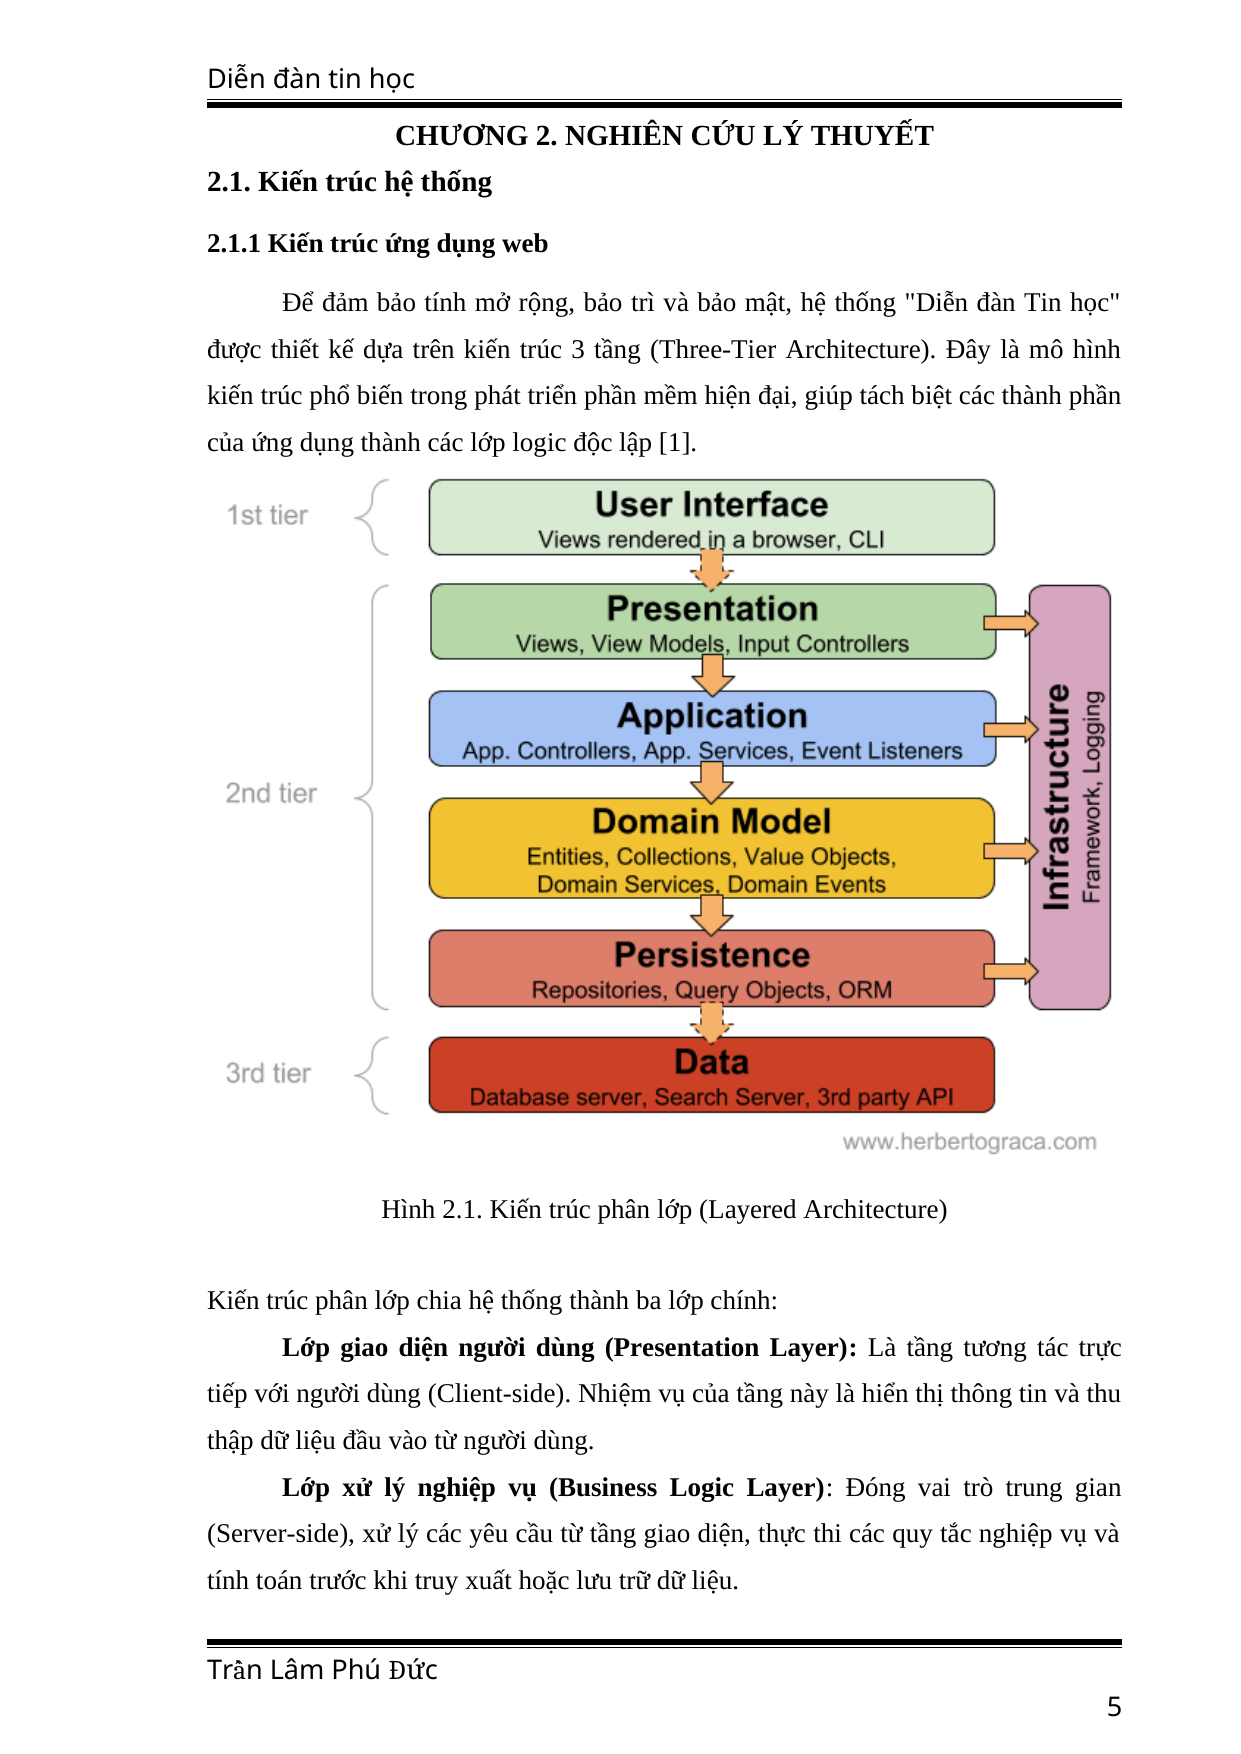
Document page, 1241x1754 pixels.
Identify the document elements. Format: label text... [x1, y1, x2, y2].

text Lớp giao diện người dùng (Presentation Layer): Là tầng tương tác trực tiếp với người dùng (Client-side). Nhiệm vụ của tầng này là hiển thị thông tin và thu thập dữ liệu đầu vào từ người dùng. [207, 1331, 1122, 1455]
picture [206, 472, 1123, 1166]
text Để đảm bảo tính mở rộng, bảo trì và bảo mật, hệ thống "Diễn đàn Tin học" được thiết kế dựa trên kiến trúc 3 tầng (Three-Tier Architecture). Đây là mô hình kiến trúc phổ biến trong phát triển phần mềm hiện đại, giúp tách biệt các thành phần của ứng dụng thành các lớp logic độc lập [1]. [207, 286, 1122, 457]
subtitle Kiến trúc hệ thống [207, 164, 1122, 198]
text Lớp xử lý nghiệp vụ (Business Logic Layer): Đóng vai trò trung gian (Server-side), xử lý các yêu cầu từ tầng giao diện, thực thi các quy tắc nghiệp vụ và tính toán trước khi truy xuất hoặc lưu trữ dữ liệu. [207, 1471, 1122, 1595]
text Kiến trúc phân lớp chia hệ thống thành ba lớp chính: [207, 1284, 1122, 1315]
subtitle Kiến trúc ứng dụng web [207, 227, 1122, 258]
subtitle NGHIÊN CỨU LÝ THUYẾT [207, 118, 1122, 152]
text Hình 2.1. Kiến trúc phân lớp (Layered Architecture) [207, 1194, 1122, 1225]
